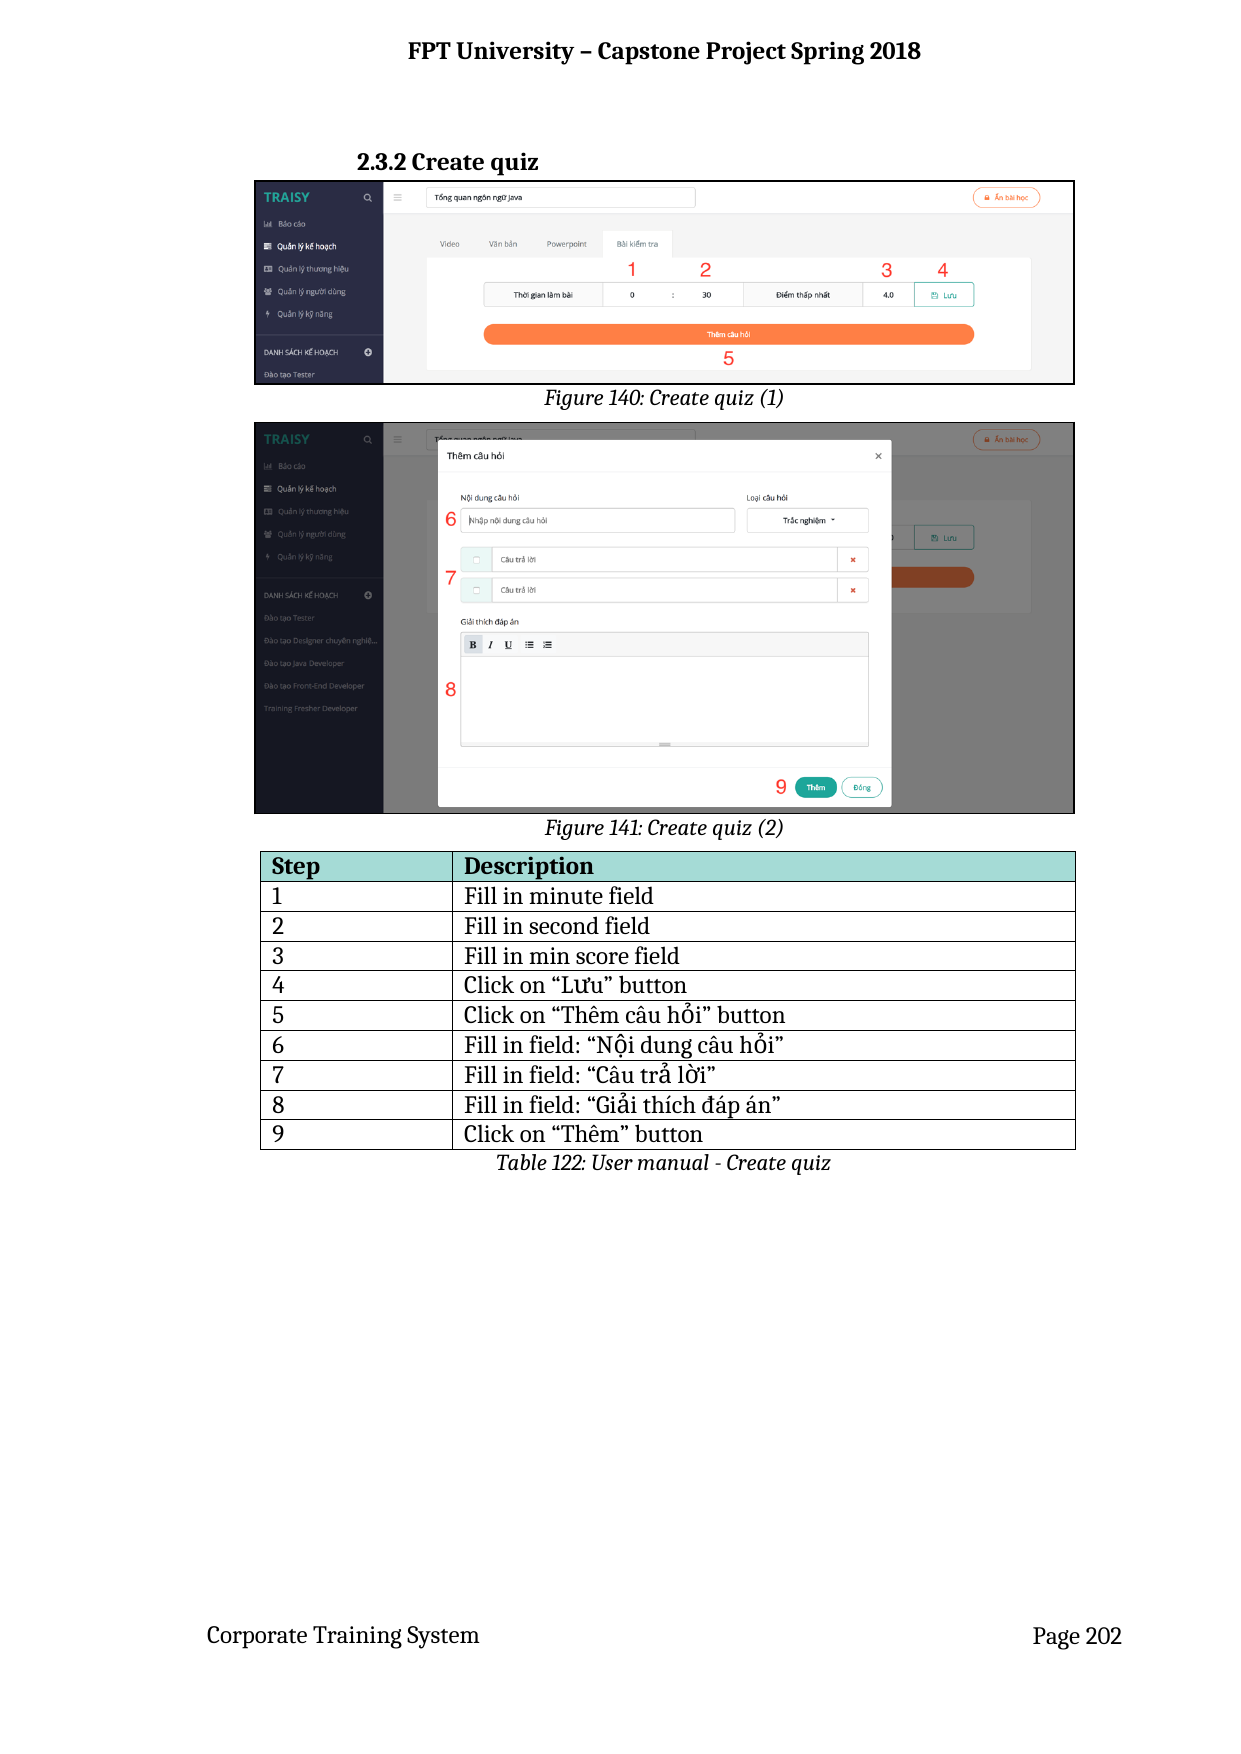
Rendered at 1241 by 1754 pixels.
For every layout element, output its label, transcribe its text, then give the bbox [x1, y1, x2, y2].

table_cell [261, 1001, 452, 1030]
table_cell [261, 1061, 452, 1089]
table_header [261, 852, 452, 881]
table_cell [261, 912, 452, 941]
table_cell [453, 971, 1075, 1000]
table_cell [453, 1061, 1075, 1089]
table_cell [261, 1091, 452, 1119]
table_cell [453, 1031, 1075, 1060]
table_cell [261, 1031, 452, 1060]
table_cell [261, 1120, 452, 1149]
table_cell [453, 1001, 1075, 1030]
picture [256, 423, 1073, 813]
subtitle 2.3.2 Create quiz [357, 148, 1124, 176]
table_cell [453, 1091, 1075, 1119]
text Figure 141: Create quiz (2) [207, 814, 1122, 841]
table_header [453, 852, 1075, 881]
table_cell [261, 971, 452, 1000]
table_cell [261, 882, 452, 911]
list Table 122: User manual - Create quiz [207, 1150, 1122, 1177]
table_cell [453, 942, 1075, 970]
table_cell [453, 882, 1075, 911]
picture [256, 182, 1073, 383]
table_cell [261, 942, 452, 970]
text Figure 140: Create quiz (1) [207, 385, 1122, 411]
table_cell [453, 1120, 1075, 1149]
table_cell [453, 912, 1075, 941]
